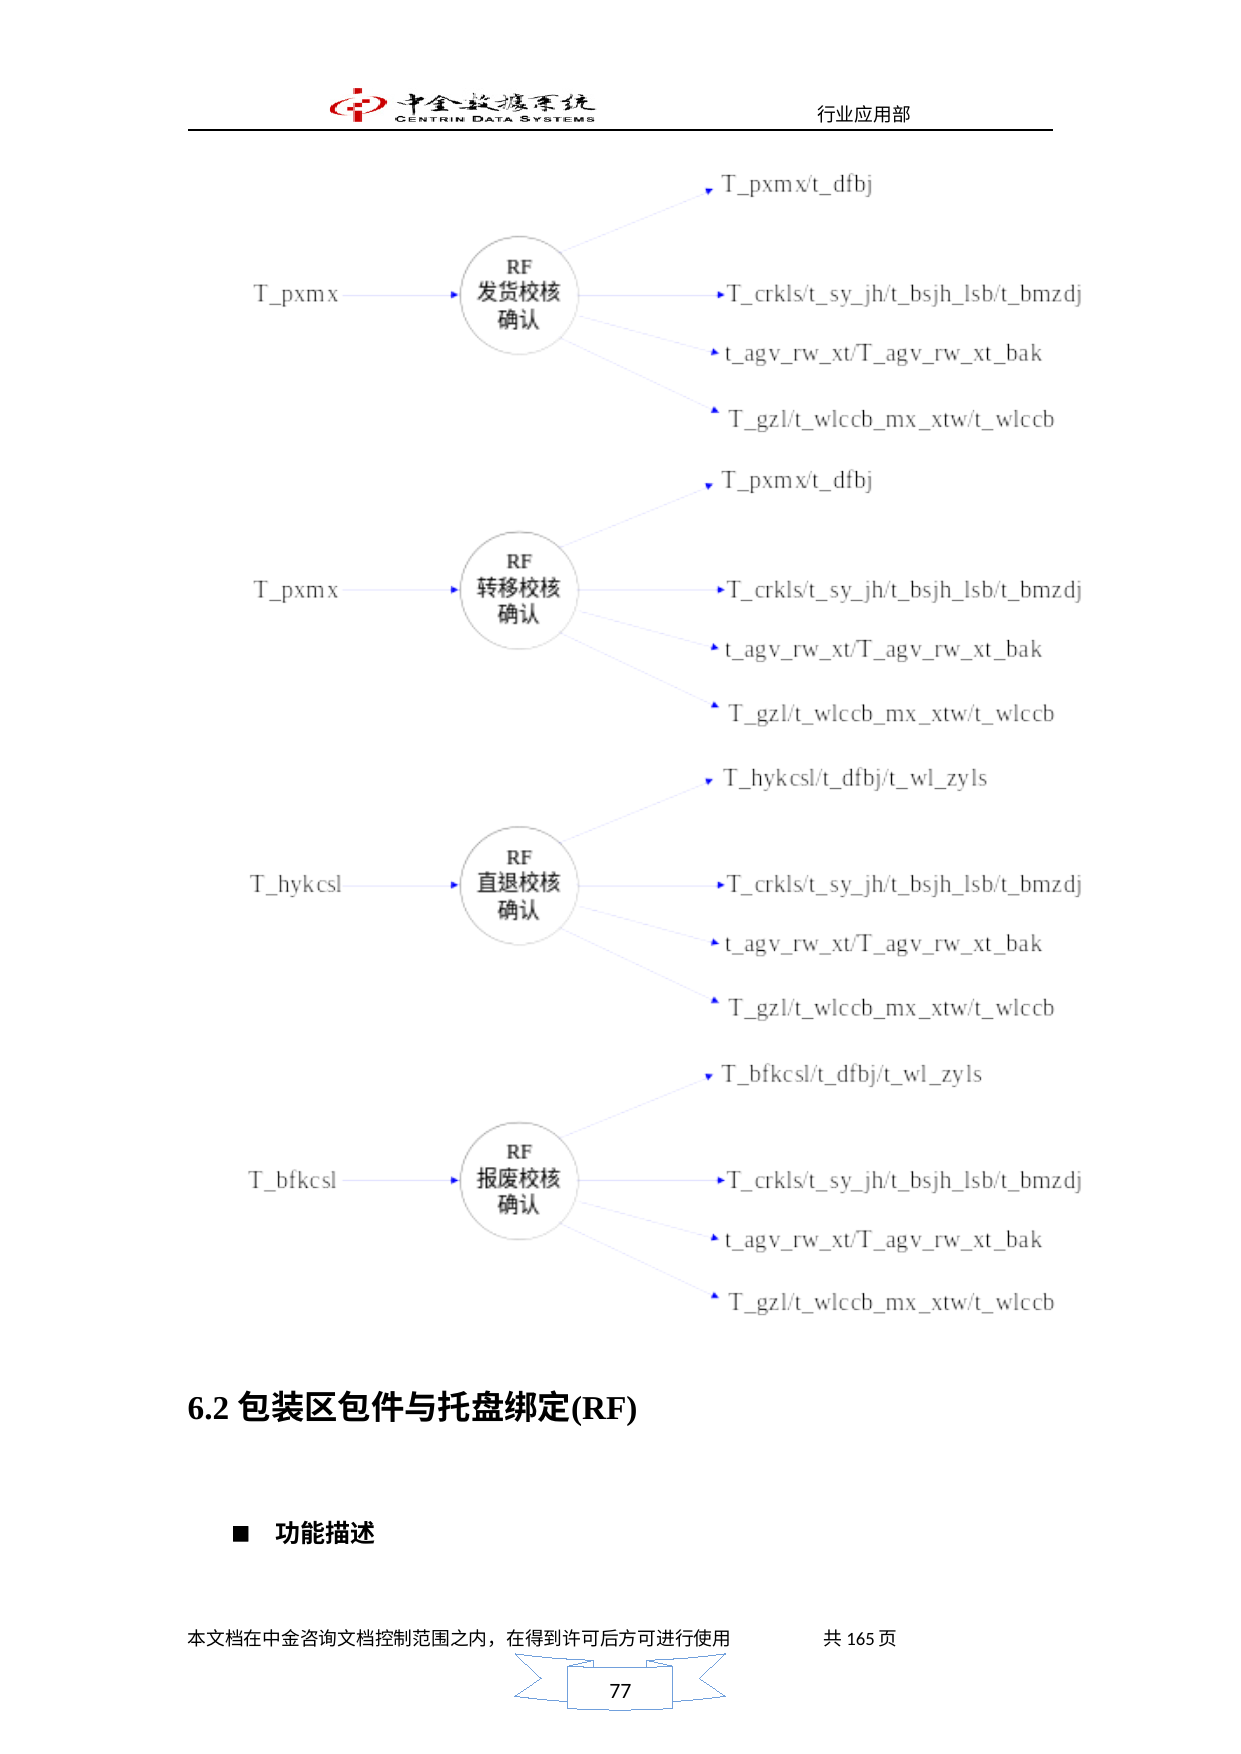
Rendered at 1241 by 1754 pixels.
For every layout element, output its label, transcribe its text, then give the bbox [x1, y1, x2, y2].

subtitle 6.2 包装区包件与托盘绑定(RF) [187, 1372, 1053, 1437]
list 功能描述 [231, 1499, 1053, 1564]
picture [329, 88, 597, 122]
